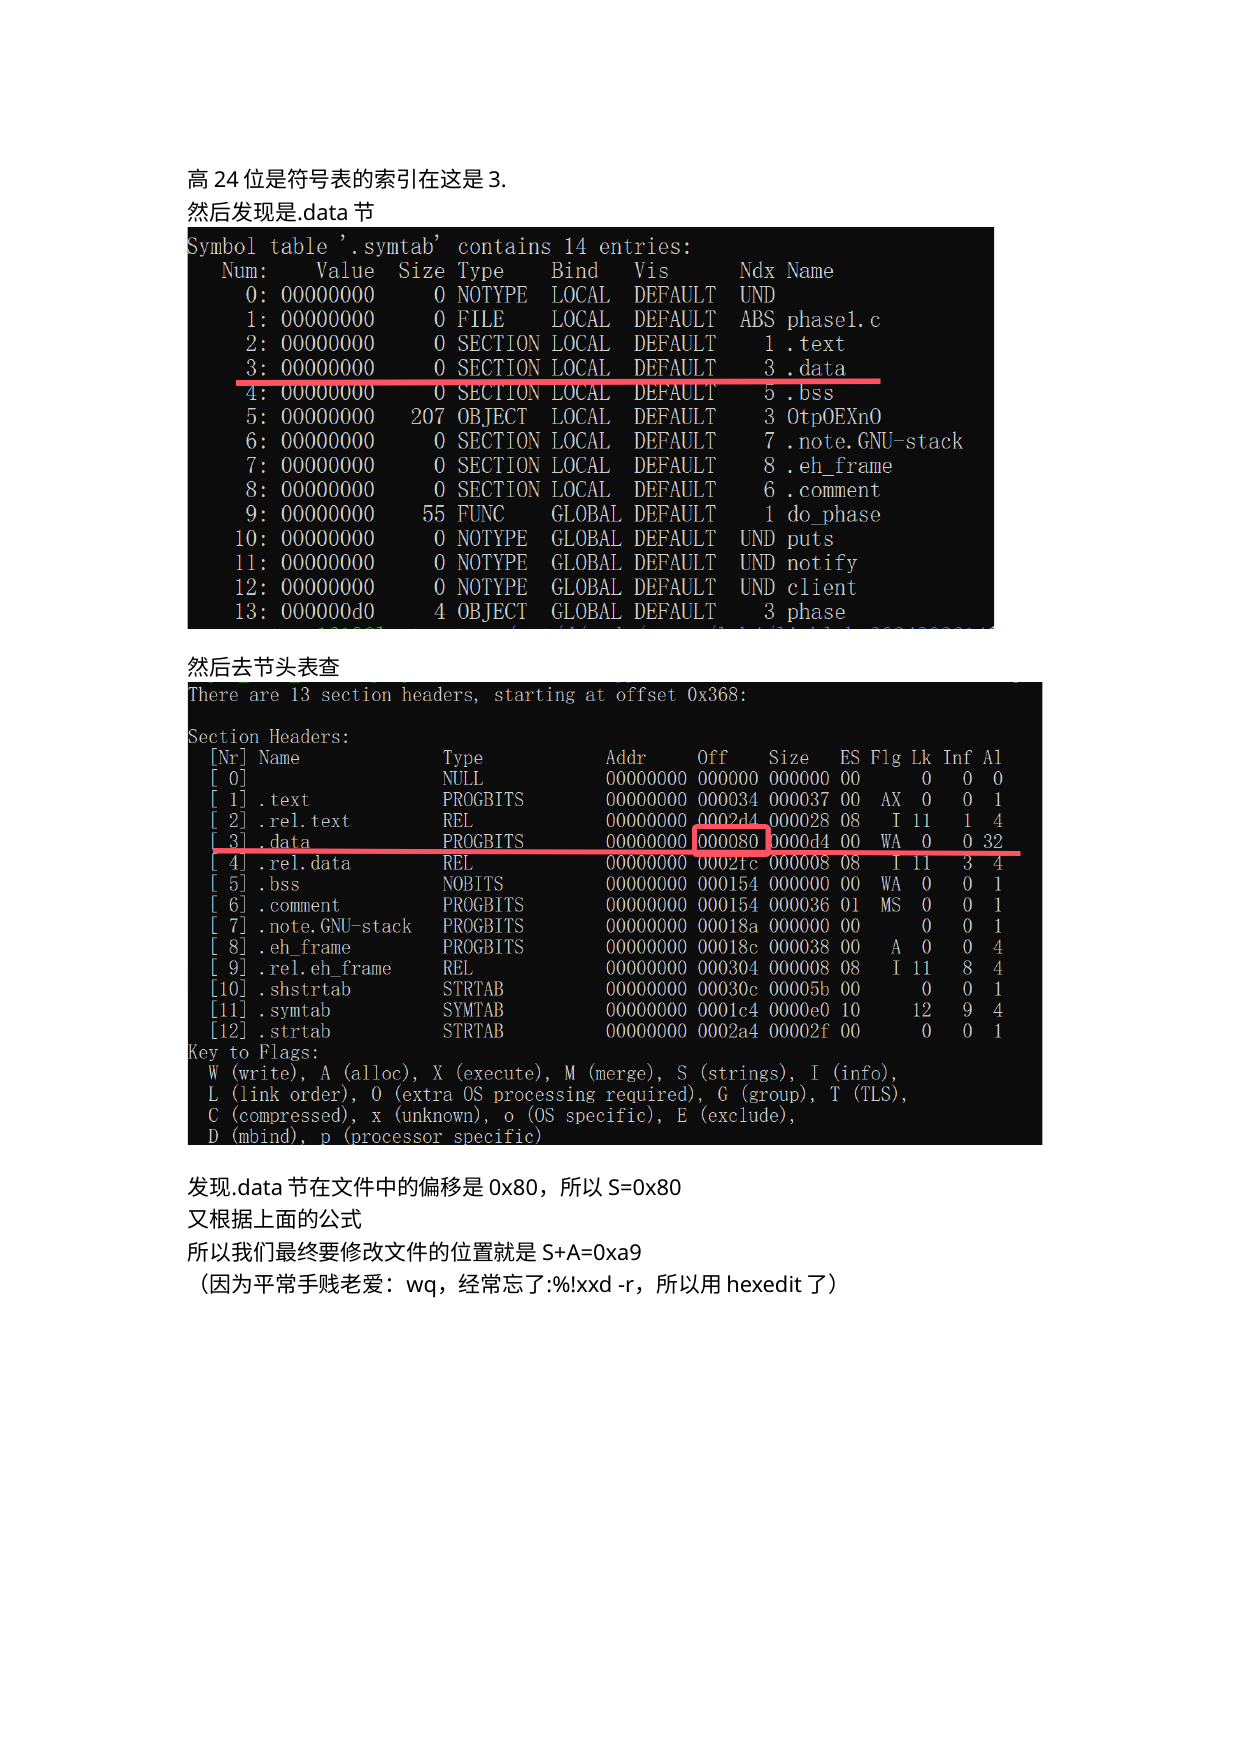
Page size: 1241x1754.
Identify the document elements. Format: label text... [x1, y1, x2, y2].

text 发现.data节在文件中的偏移是0x80，所以S=0x80 [187, 1169, 1053, 1202]
picture [187, 227, 995, 629]
text 所以我们最终要修改文件的位置就是S+A=0xa9 [187, 1234, 1053, 1267]
picture [187, 682, 1043, 1145]
text 高24位是符号表的索引在这是3. [187, 162, 1053, 194]
text 又根据上面的公式 [187, 1202, 1053, 1234]
text 然后发现是.data节 [187, 194, 1053, 227]
text 然后去节头表查 [187, 649, 1053, 682]
text （因为平常手贱老爱：wq，经常忘了:%!xxd -r，所以用hexedit了） [187, 1267, 1053, 1299]
